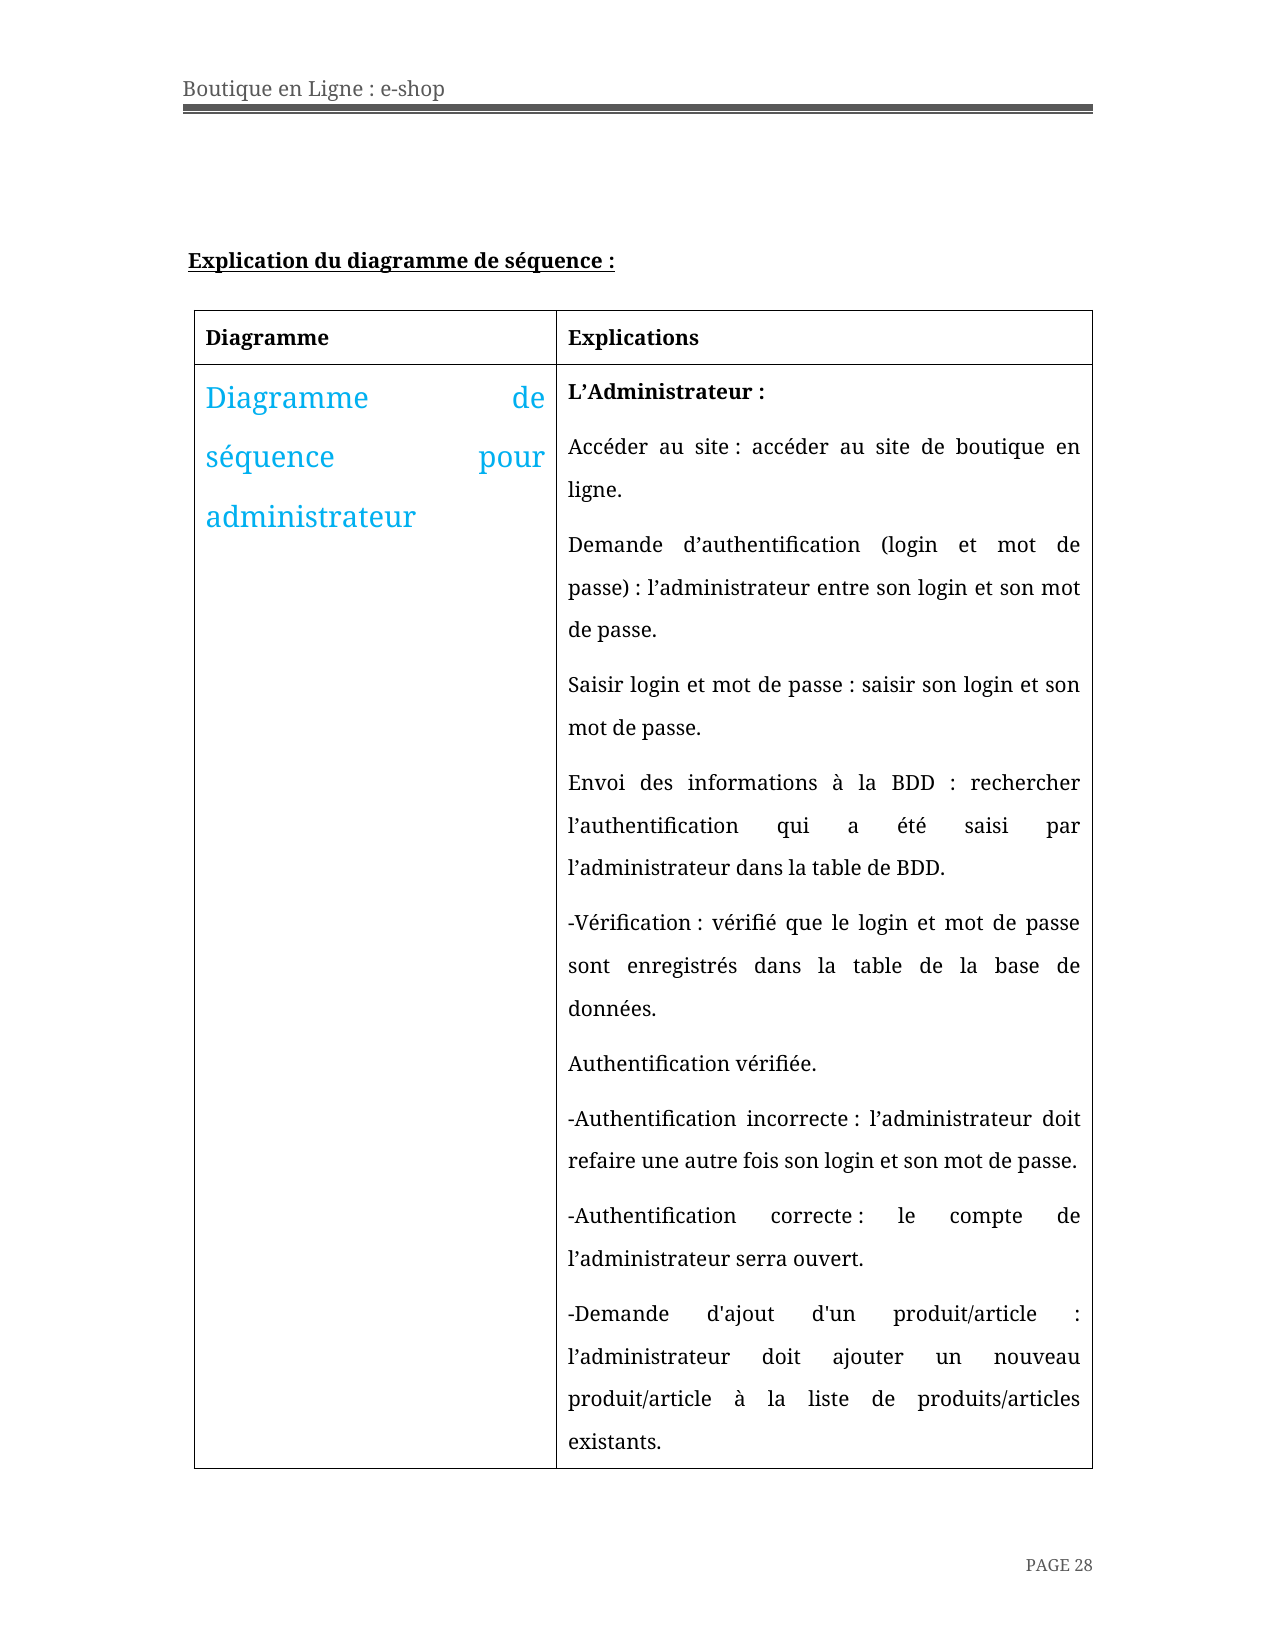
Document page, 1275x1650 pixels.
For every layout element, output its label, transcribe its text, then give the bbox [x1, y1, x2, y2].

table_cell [557, 365, 1092, 1467]
table_header Explications [557, 311, 1092, 364]
text Explication du diagramme de séquence : [182, 246, 1093, 275]
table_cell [195, 365, 556, 1467]
table_header Diagramme [195, 311, 556, 364]
